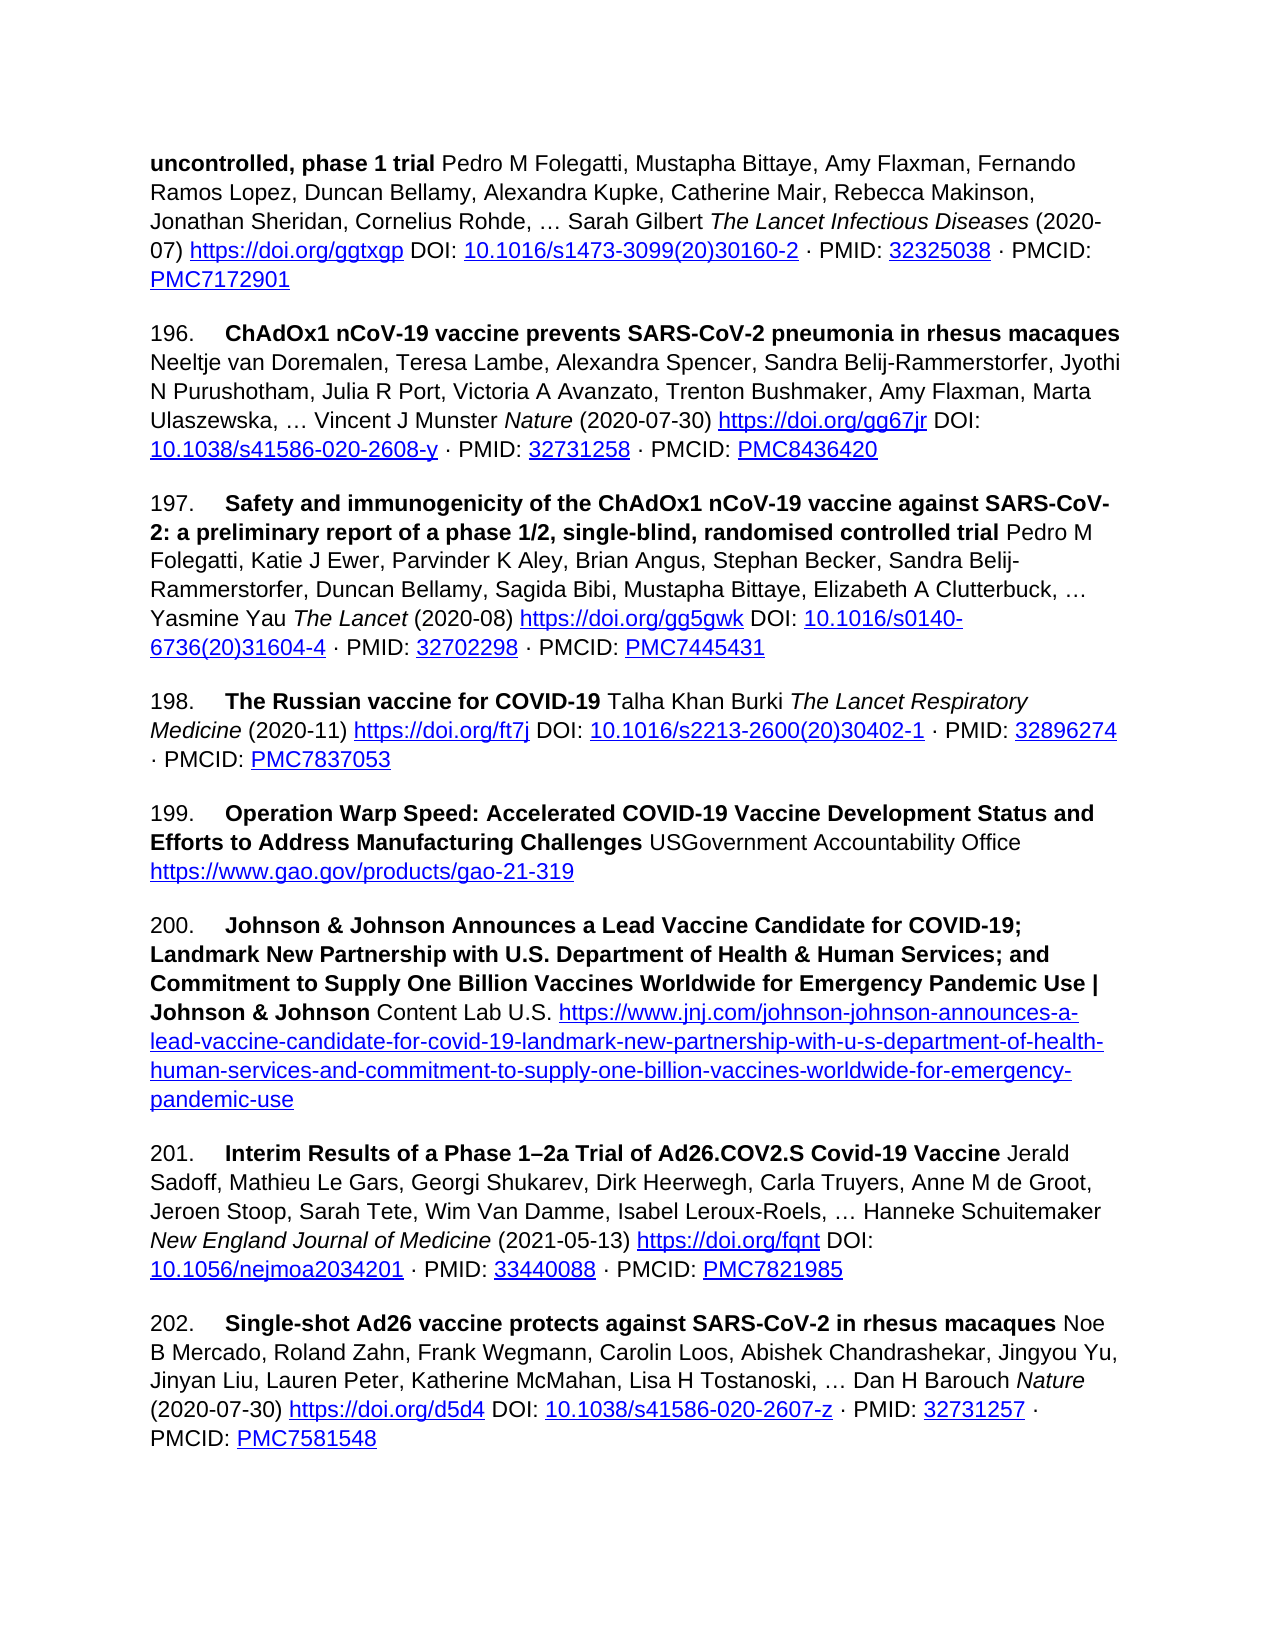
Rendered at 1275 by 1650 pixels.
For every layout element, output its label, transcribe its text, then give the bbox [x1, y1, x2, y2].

text 196. ChAdOx1 nCoV-19 vaccine prevents SARS-CoV-2 pneumonia in rhesus macaques Neeltje van Doremalen, Teresa Lambe, Alexandra Spencer, Sandra Belij-Rammerstorfer, Jyothi N Purushotham, Julia R Port, Victoria A Avanzato, Trenton Bushmaker, Amy Flaxman, Marta Ulaszewska, … Vincent J Munster Nature (2020-07-30) https://doi.org/gg67jr DOI: 10.1038/s41586-020-2608-y · PMID: 32731258 · PMCID: PMC8436420 [150, 320, 1125, 462]
text 198. The Russian vaccine for COVID-19 Talha Khan Burki The Lancet Respiratory Medicine (2020-11) https://doi.org/ft7j DOI: 10.1016/s2213-2600(20)30402-1 · PMID: 32896274 · PMCID: PMC7837053 [150, 688, 1125, 773]
text 201. Interim Results of a Phase 1–2a Trial of Ad26.COV2.S Covid-19 Vaccine Jerald Sadoff, Mathieu Le Gars, Georgi Shukarev, Dirk Heerwegh, Carla Truyers, Anne M de Groot, Jeroen Stoop, Sarah Tete, Wim Van Damme, Isabel Leroux-Roels, … Hanneke Schuitemaker New England Journal of Medicine (2021-05-13) https://doi.org/fqnt DOI: 10.1056/nejmoa2034201 · PMID: 33440088 · PMCID: PMC7821985 [150, 1140, 1125, 1282]
text 202. Single-shot Ad26 vaccine protects against SARS-CoV-2 in rhesus macaques Noe B Mercado, Roland Zahn, Frank Wegmann, Carolin Loos, Abishek Chandrashekar, Jingyou Yu, Jinyan Liu, Lauren Peter, Katherine McMahan, Lisa H Tostanoski, … Dan H Barouch Nature (2020-07-30) https://doi.org/d5d4 DOI: 10.1038/s41586-020-2607-z · PMID: 32731257 · PMCID: PMC7581548 [150, 1309, 1125, 1452]
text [150, 150, 1125, 292]
text 199. Operation Warp Speed: Accelerated COVID-19 Vaccine Development Status and Efforts to Address Manufacturing Challenges USGovernment Accountability Office https://www.gao.gov/products/gao-21-319 [150, 800, 1125, 884]
text 200. Johnson & Johnson Announces a Lead Vaccine Candidate for COVID-19; Landmark New Partnership with U.S. Department of Health & Human Services; and Commitment to Supply One Billion Vaccines Worldwide for Emergency Pandemic Use | Johnson & Johnson Content Lab U.S. https://www.jnj.com/johnson-johnson-announces-a-lead-vaccine-candidate-for-covid-19-landmark-new-partnership-with-u-s-department-of-health-human-services-and-commitment-to-supply-one-billion-vaccines-worldwide-for-emergency-pandemic-use [150, 912, 1125, 1112]
text 197. Safety and immunogenicity of the ChAdOx1 nCoV-19 vaccine against SARS-CoV-2: a preliminary report of a phase 1/2, single-blind, randomised controlled trial Pedro M Folegatti, Katie J Ewer, Parvinder K Aley, Brian Angus, Stephan Becker, Sandra Belij-Rammerstorfer, Duncan Bellamy, Sagida Bibi, Mustapha Bittaye, Elizabeth A Clutterbuck, … Yasmine Yau The Lancet (2020-08) https://doi.org/gg5gwk DOI: 10.1016/s0140-6736(20)31604-4 · PMID: 32702298 · PMCID: PMC7445431 [150, 489, 1125, 661]
